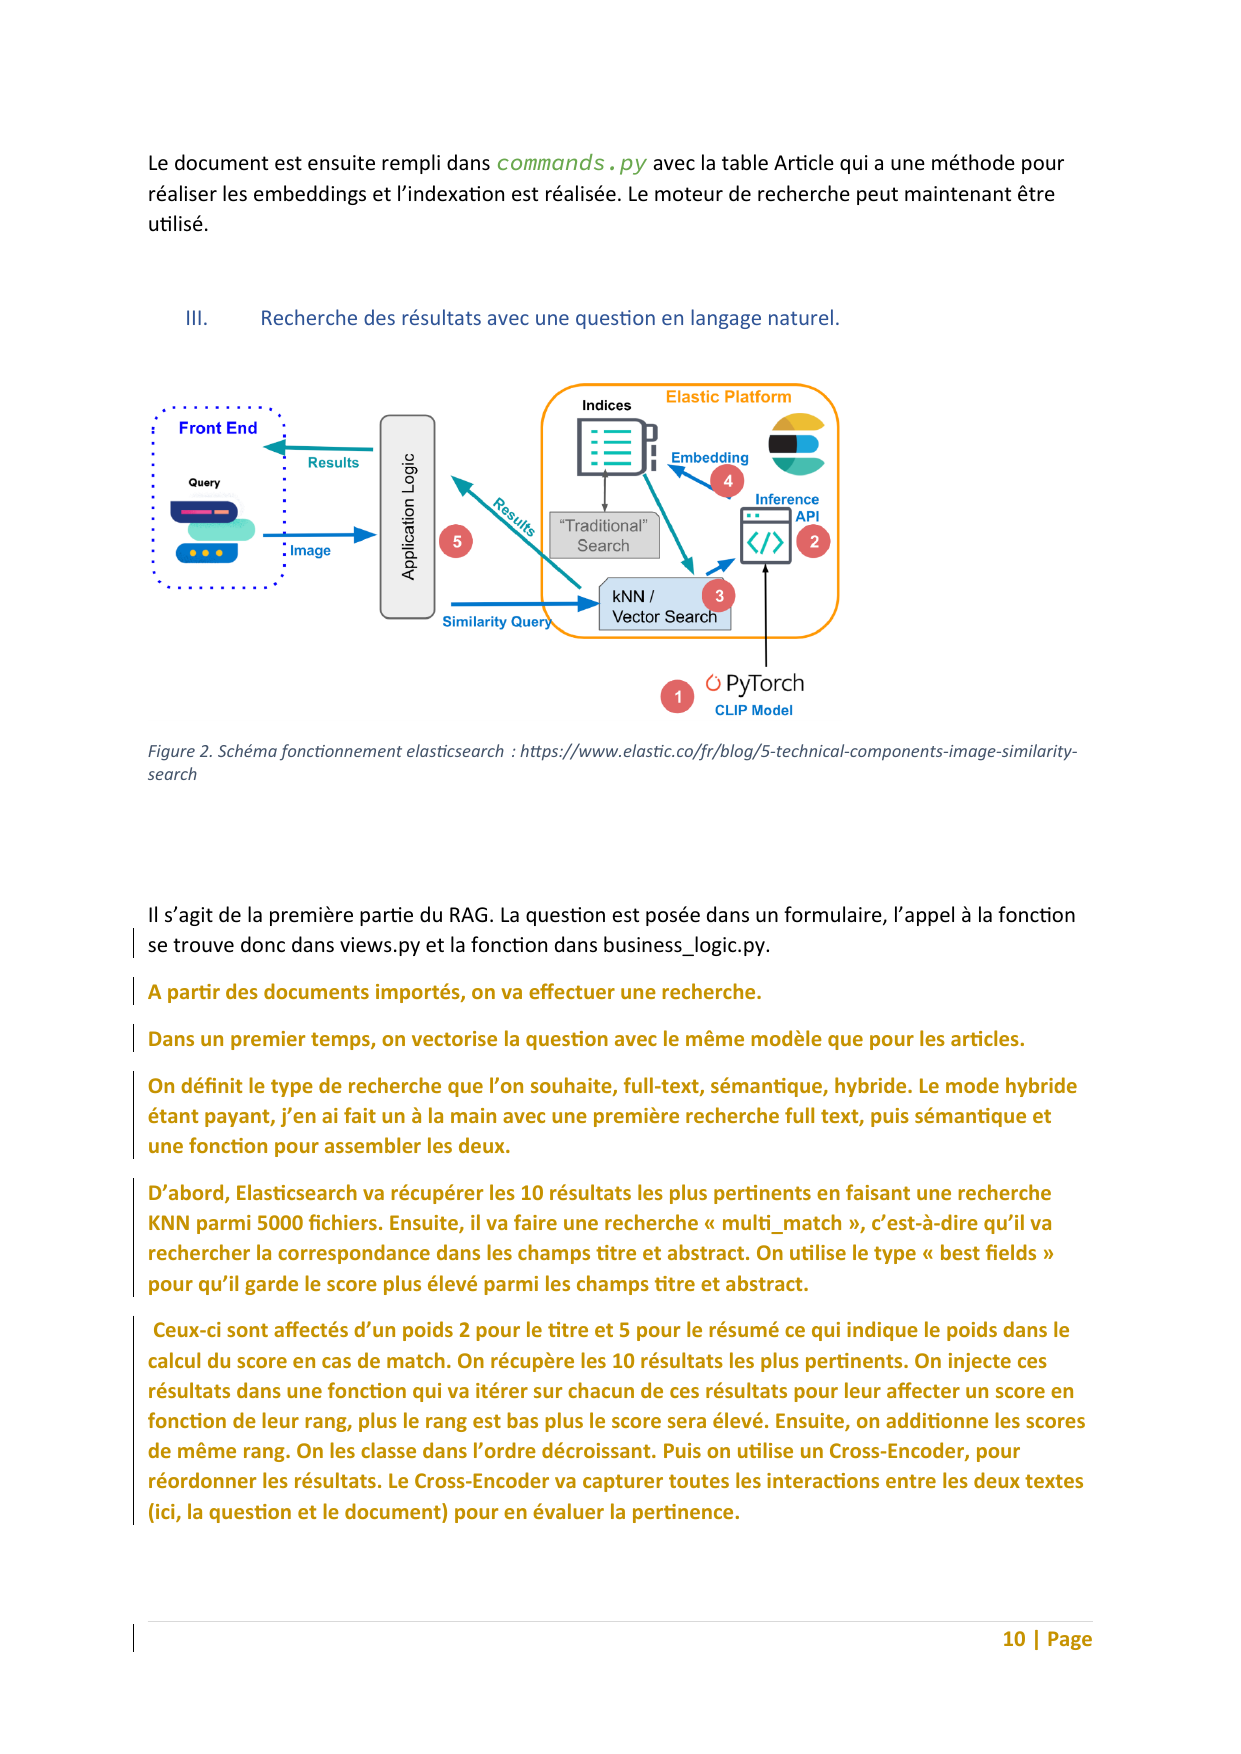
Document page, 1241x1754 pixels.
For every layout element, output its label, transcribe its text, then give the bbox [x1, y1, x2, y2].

text Dans un premier temps, on vectorise la question avec le même modèle que pour les articles. [148, 1024, 1093, 1052]
text Ceux-ci sont affectés d’un poids 2 pour le titre et 5 pour le résumé ce qui indique le poids dans le calcul du score en cas de match. On récupère les 10 résultats les plus pertinents. On injecte ces résultats dans une fonction qui va itérer sur chacun de ces résultats pour affecter un score en fonction de , plus le rang est bas plus le score sera élevé. Ensuite, on additionne les scores de même rang. On les classe dans l’ordre décroissant. Puis on utilise un Cross-Encoder, pour réordonner les résultats. Le Cross-Encoder va capturer toutes les interactions entre les deux textes (ici, la question et le document) pour en évaluer la pertinence. [148, 1316, 1093, 1525]
text Le document est ensuite rempli dans avec la table Article qui a une méthode pour réaliser les embeddings et l’indexation est réalisée. Le moteur de recherche peut maintenant être utilisé. [148, 148, 1093, 237]
subtitle Recherche des résultats avec une question en langage naturel. [185, 303, 1093, 331]
text Figure 2. Schéma fonctionnement elasticsearch : https://www.elastic.co/fr/blog/5-technical-components-image-similarity-search [148, 739, 1093, 785]
picture [147, 383, 842, 721]
text On définit le type de recherche que l’on souhaite, full-text, sémantique, hybride. Le mode hybride étant payant, j’en fait un à la main avec une première recherche full text, puis sémantique et une fonction pour assembler les deux. [148, 1071, 1093, 1159]
text D’abord, Elasticsearch va récupérer les 10 résultats les plus pertinents en faisant une recherche KNN parmi 5000 fichiers. Ensuite, il va faire une recherche « multi_match », c’est-à-dire qu’il va rechercher la correspondance dans les champs titre et abstract. On utilise le type « best fields » pour qu’il garde le score plus élevé parmi les champs titre et abstract. [148, 1178, 1093, 1297]
text A partir des documents importés, on va effectuer une recherche. [148, 977, 1093, 1005]
